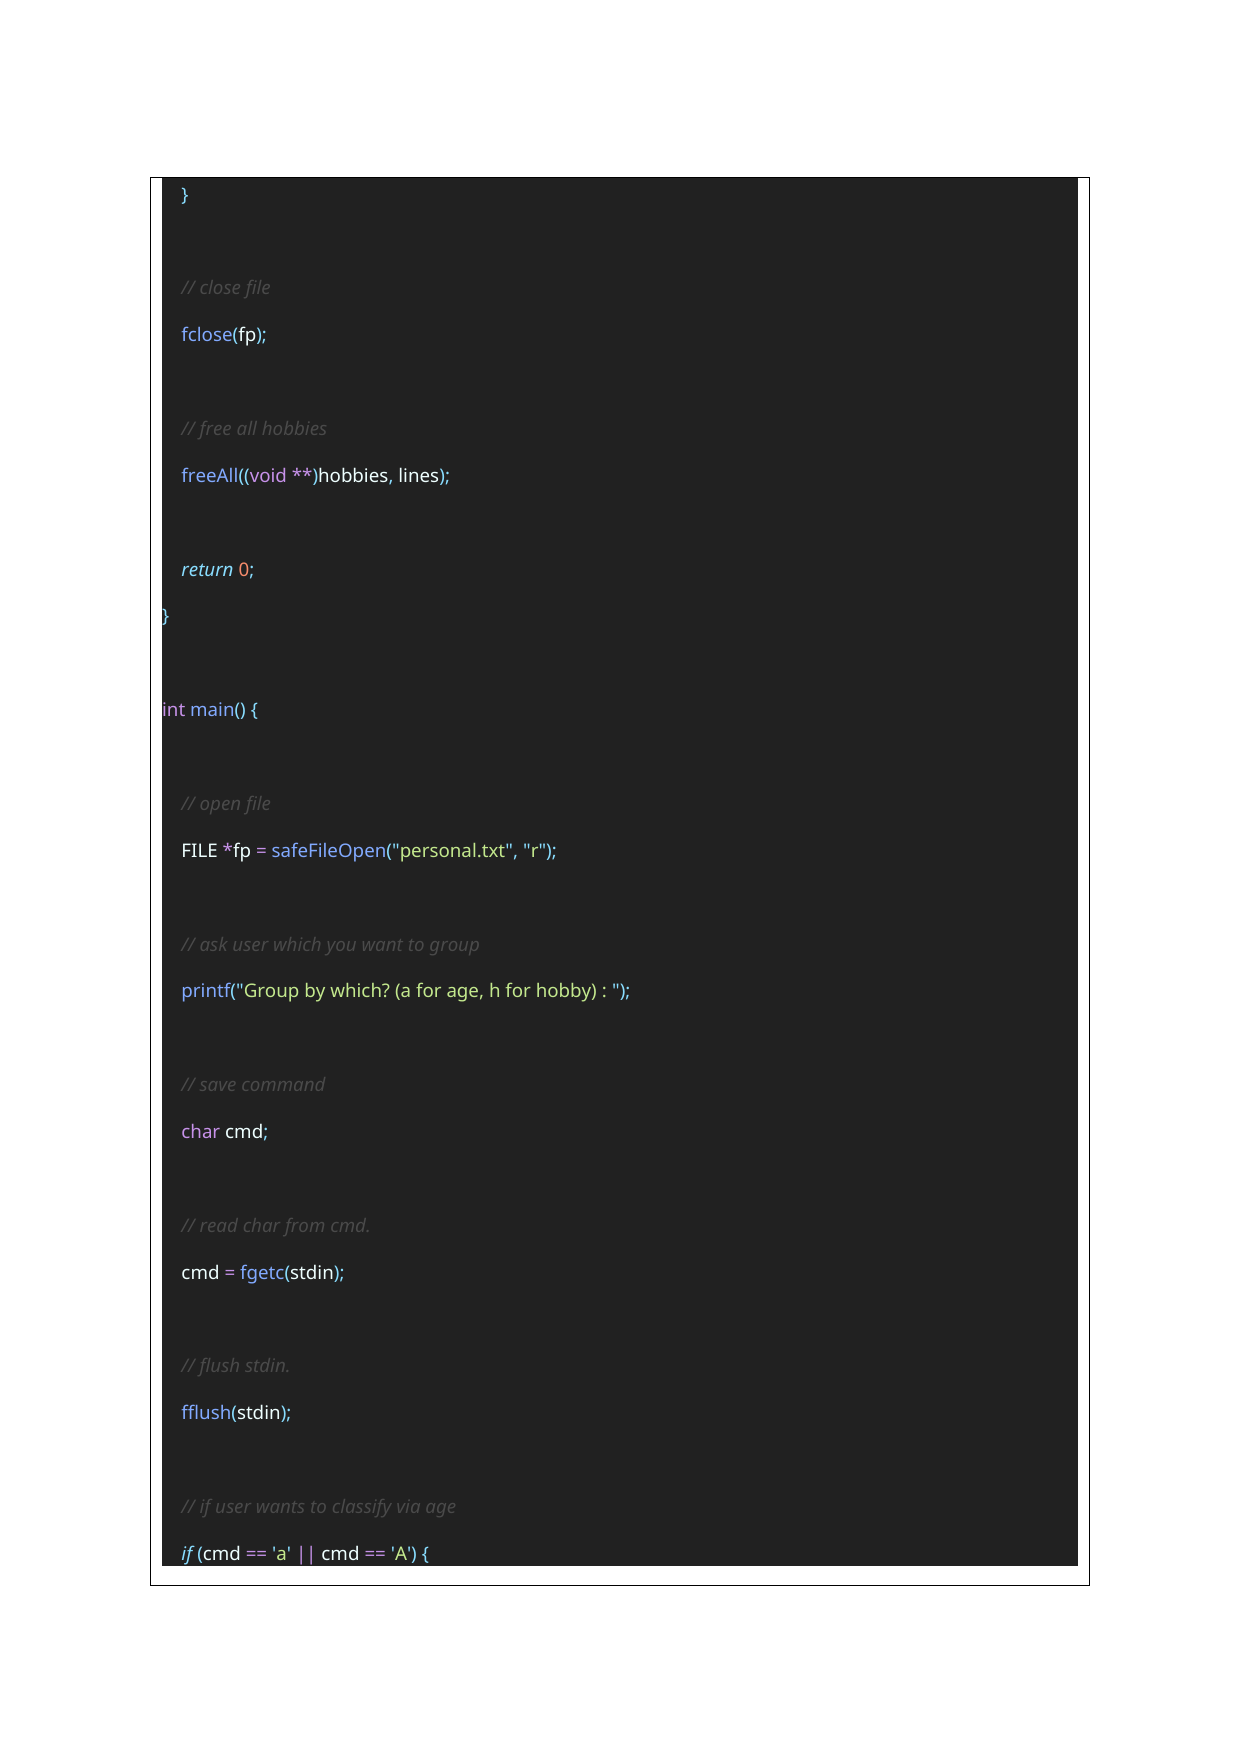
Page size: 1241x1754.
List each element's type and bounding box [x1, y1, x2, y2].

table_header [151, 178, 1089, 1584]
